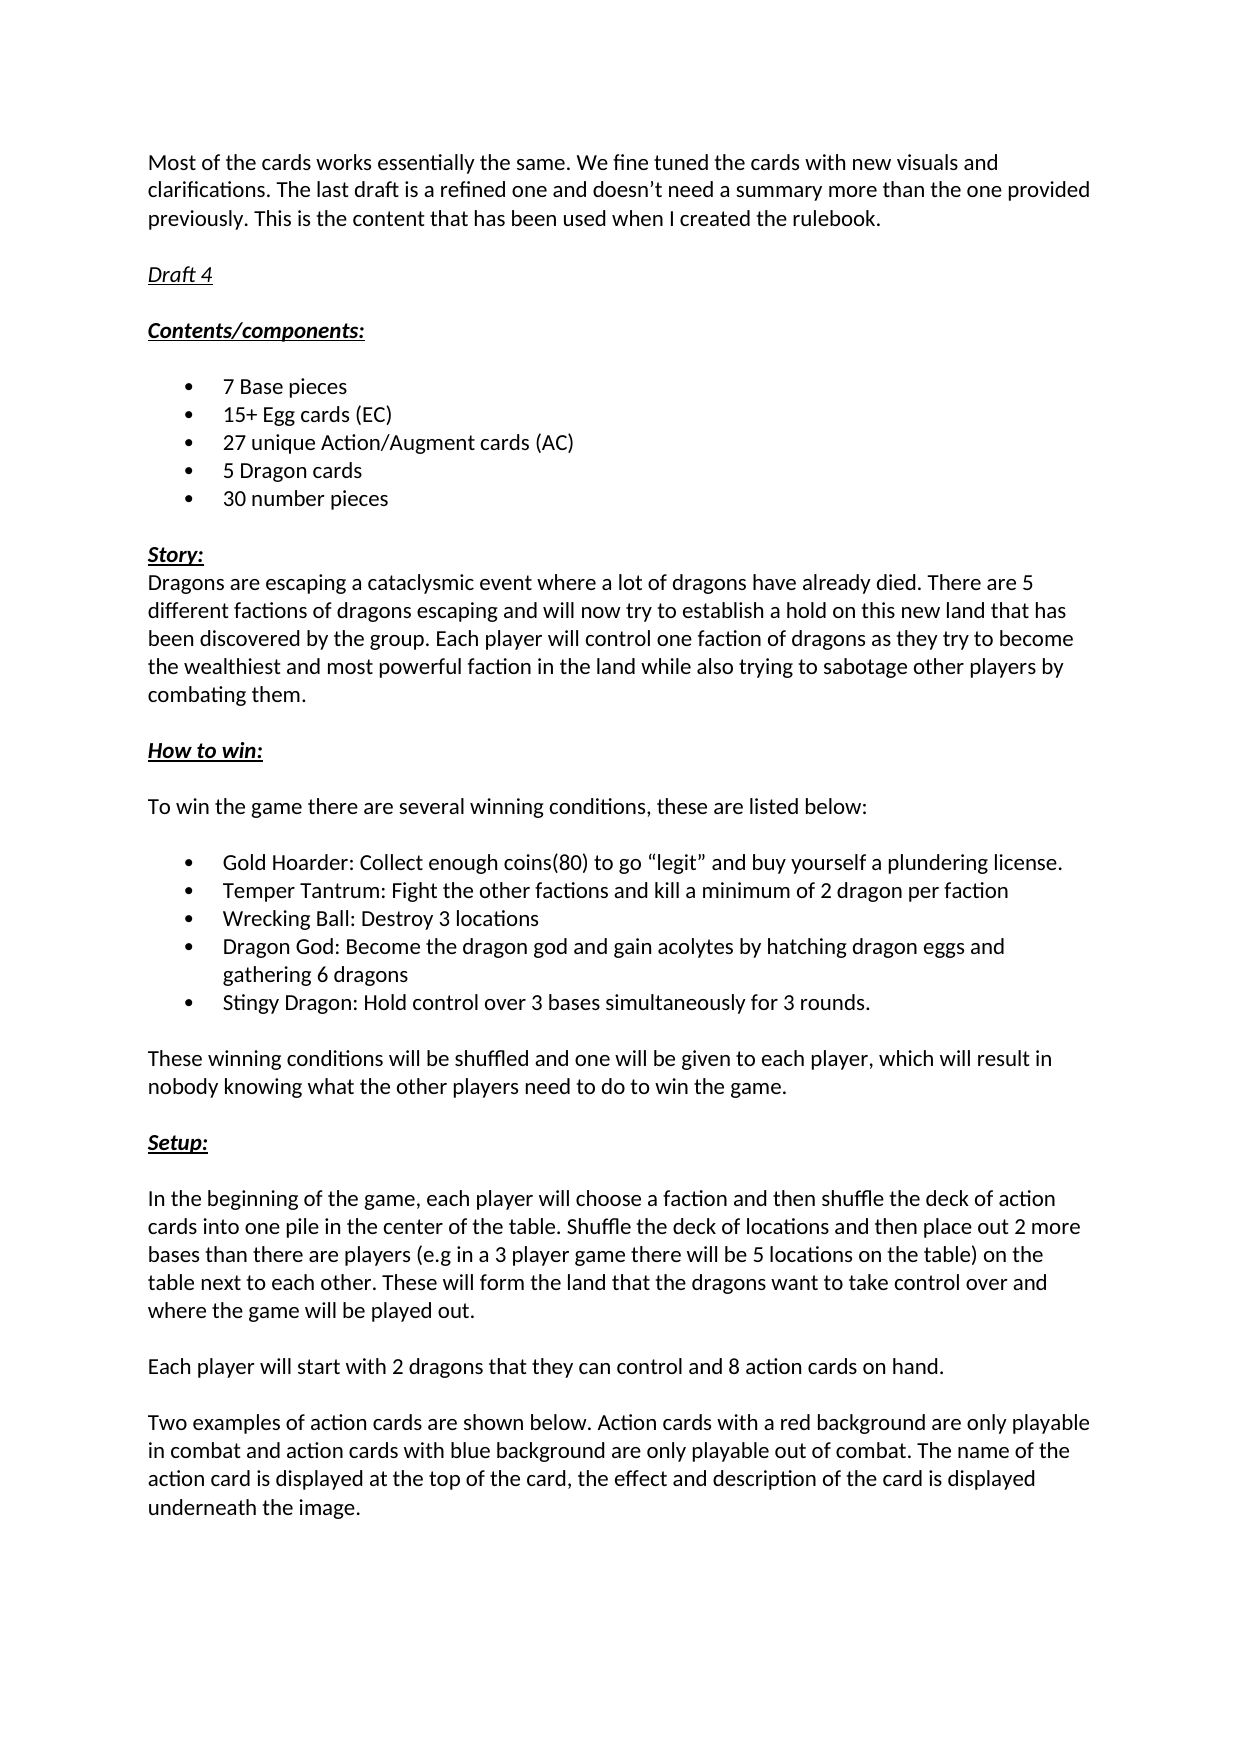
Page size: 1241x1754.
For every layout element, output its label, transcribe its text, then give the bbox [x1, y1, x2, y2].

text Draft 4 [148, 260, 1093, 288]
text In the beginning of the game, each player will choose a faction and then shuffle the deck of action cards into one pile in the center of the table. Shuffle the deck of locations and then place out 2 more bases than there are players (e.g in a 3 player game there will be 5 locations on the table) on the table next to each other. These will form the land that the dragons want to take control over and where the game will be played out. [148, 1184, 1093, 1324]
list 30 number pieces [185, 484, 1093, 512]
list Wrecking Ball: Destroy 3 locations [185, 904, 1093, 932]
text These winning conditions will be shuffled and one will be given to each player, which will result in nobody knowing what the other players need to do to win the game. [148, 1044, 1093, 1100]
text Contents/components: [148, 316, 1093, 372]
list Gold Hoarder: Collect enough coins(80) to go “legit” and buy yourself a plundering license. [185, 848, 1093, 876]
list Temper Tantrum: Fight the other factions and kill a minimum of 2 dragon per faction [185, 876, 1093, 904]
text To win the game there are several winning conditions, these are listed below: [148, 792, 1093, 848]
list Dragon God: Become the dragon god and gain acolytes by hatching dragon eggs and gathering 6 dragons [185, 932, 1093, 988]
list 5 Dragon cards [185, 456, 1093, 484]
text Dragons are escaping a cataclysmic event where a lot of dragons have already died. There are 5 different factions of dragons escaping and will now try to establish a hold on this new land that has been discovered by the group. Each player will control one faction of dragons as they try to become the wealthiest and most powerful faction in the land while also trying to sabotage other players by combating them. [148, 568, 1093, 708]
text Setup: [148, 1128, 1093, 1156]
list 15+ Egg cards (EC) [185, 400, 1093, 428]
list 27 unique Action/Augment cards (AC) [185, 428, 1093, 456]
text Two examples of action cards are shown below. Action cards with a red background are only playable in combat and action cards with blue background are only playable out of combat. The name of the action card is displayed at the top of the card, the effect and description of the card is displayed underneath the image. [148, 1408, 1093, 1521]
list Stingy Dragon: Hold control over 3 bases simultaneously for 3 rounds. [185, 988, 1093, 1016]
text How to win: [148, 736, 1093, 764]
text Each player will start with 2 dragons that they can control and 8 action cards on hand. [148, 1352, 1093, 1381]
list 7 Base pieces [185, 372, 1093, 400]
text Story: [148, 540, 1093, 568]
text Most of the cards works essentially the same. We fine tuned the cards with new visuals and clarifications. The last draft is a refined one and doesn’t need a summary more than the one provided previously. This is the content that has been used when I created the rulebook. [883, 148, 1093, 232]
